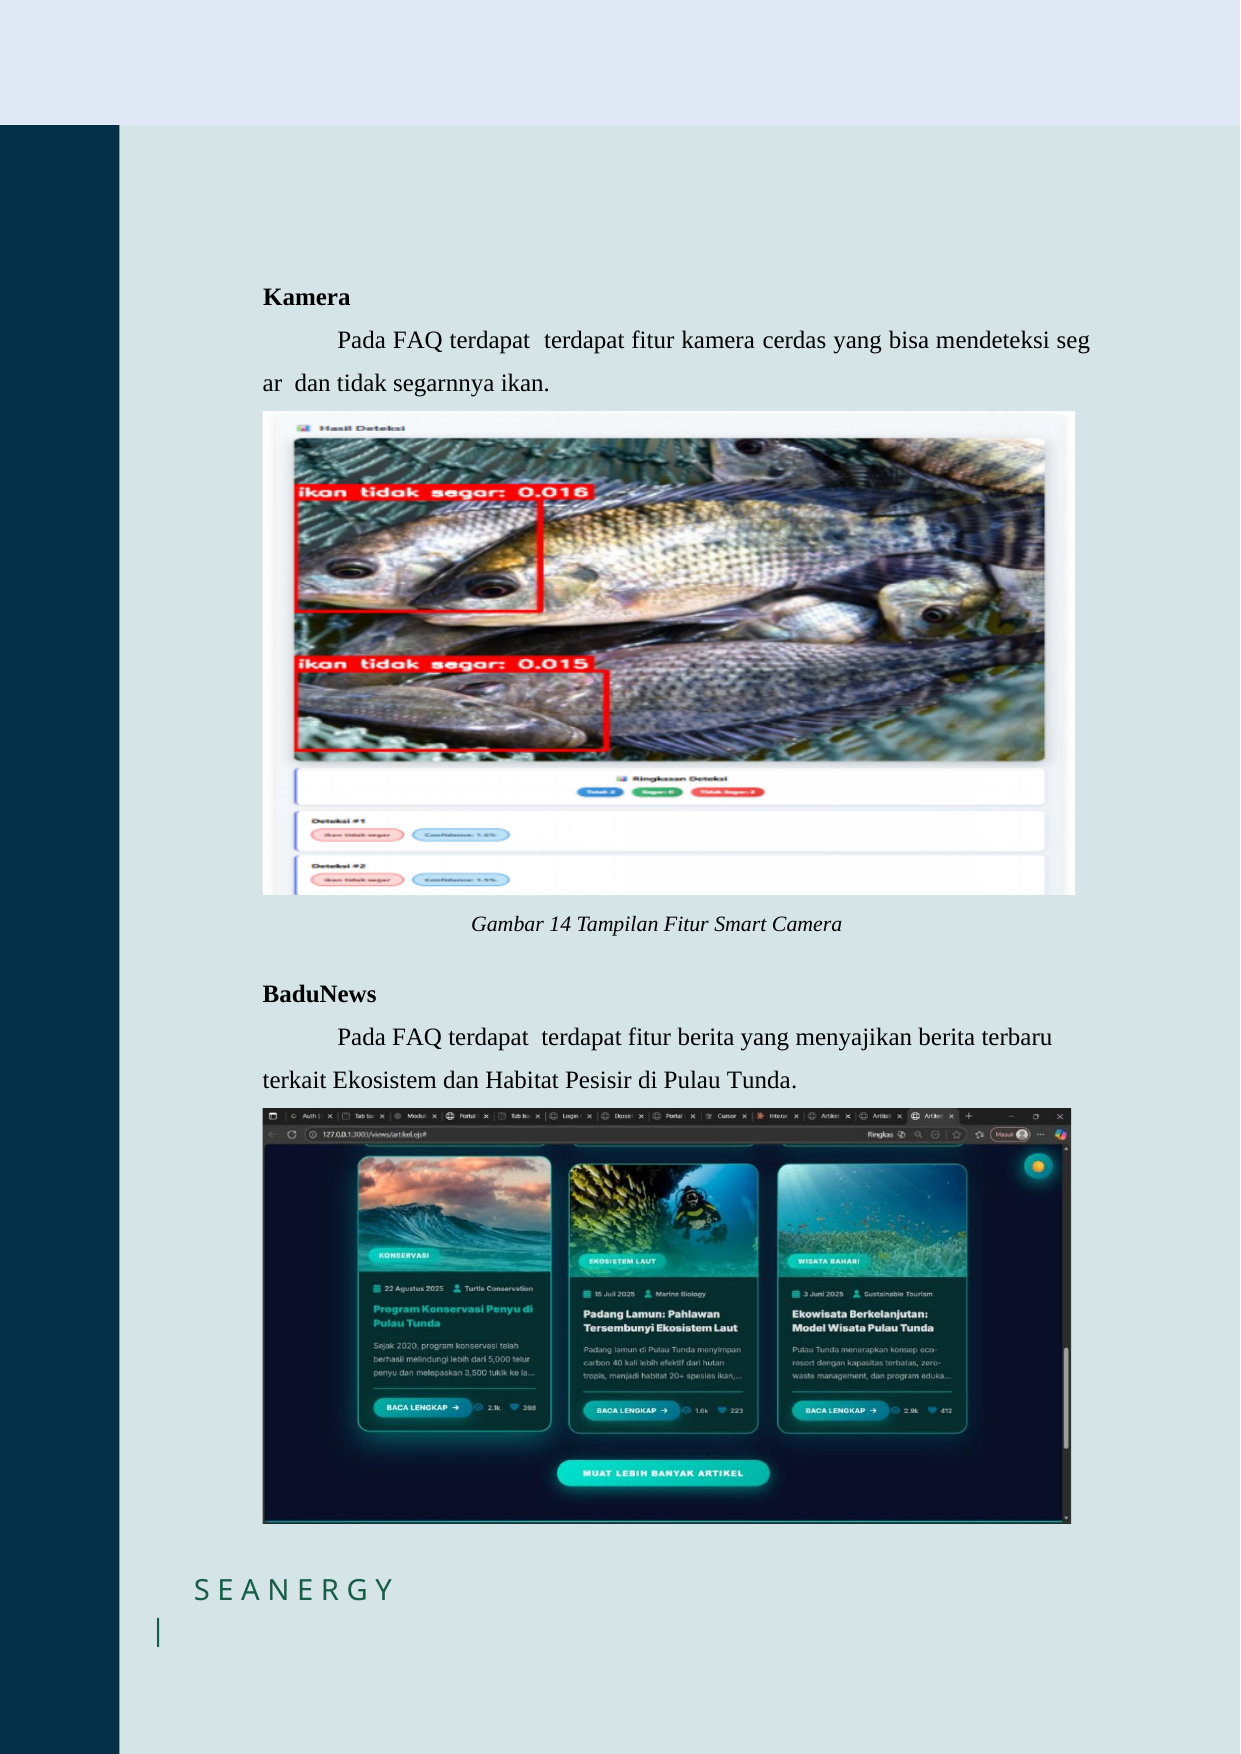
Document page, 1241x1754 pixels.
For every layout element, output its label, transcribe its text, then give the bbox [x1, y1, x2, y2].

text Kamera [188, 282, 1090, 310]
picture [120, 125, 1241, 1754]
list Pada FAQ terdapat terdapat fitur berita yang menyajikan berita terbaru terkait Ekosistem dan Habitat Pesisir di Pulau Tunda. [262, 1022, 1090, 1524]
list Pada FAQ terdapat terdapat fitur kamera cerdas yang bisa mendeteksi segar dan tidak segarnnya ikan. [262, 325, 1090, 397]
subtitle Gambar 14 Tampilan Fitur Smart Camera [225, 911, 1090, 936]
list BaduNews [262, 979, 1090, 1008]
